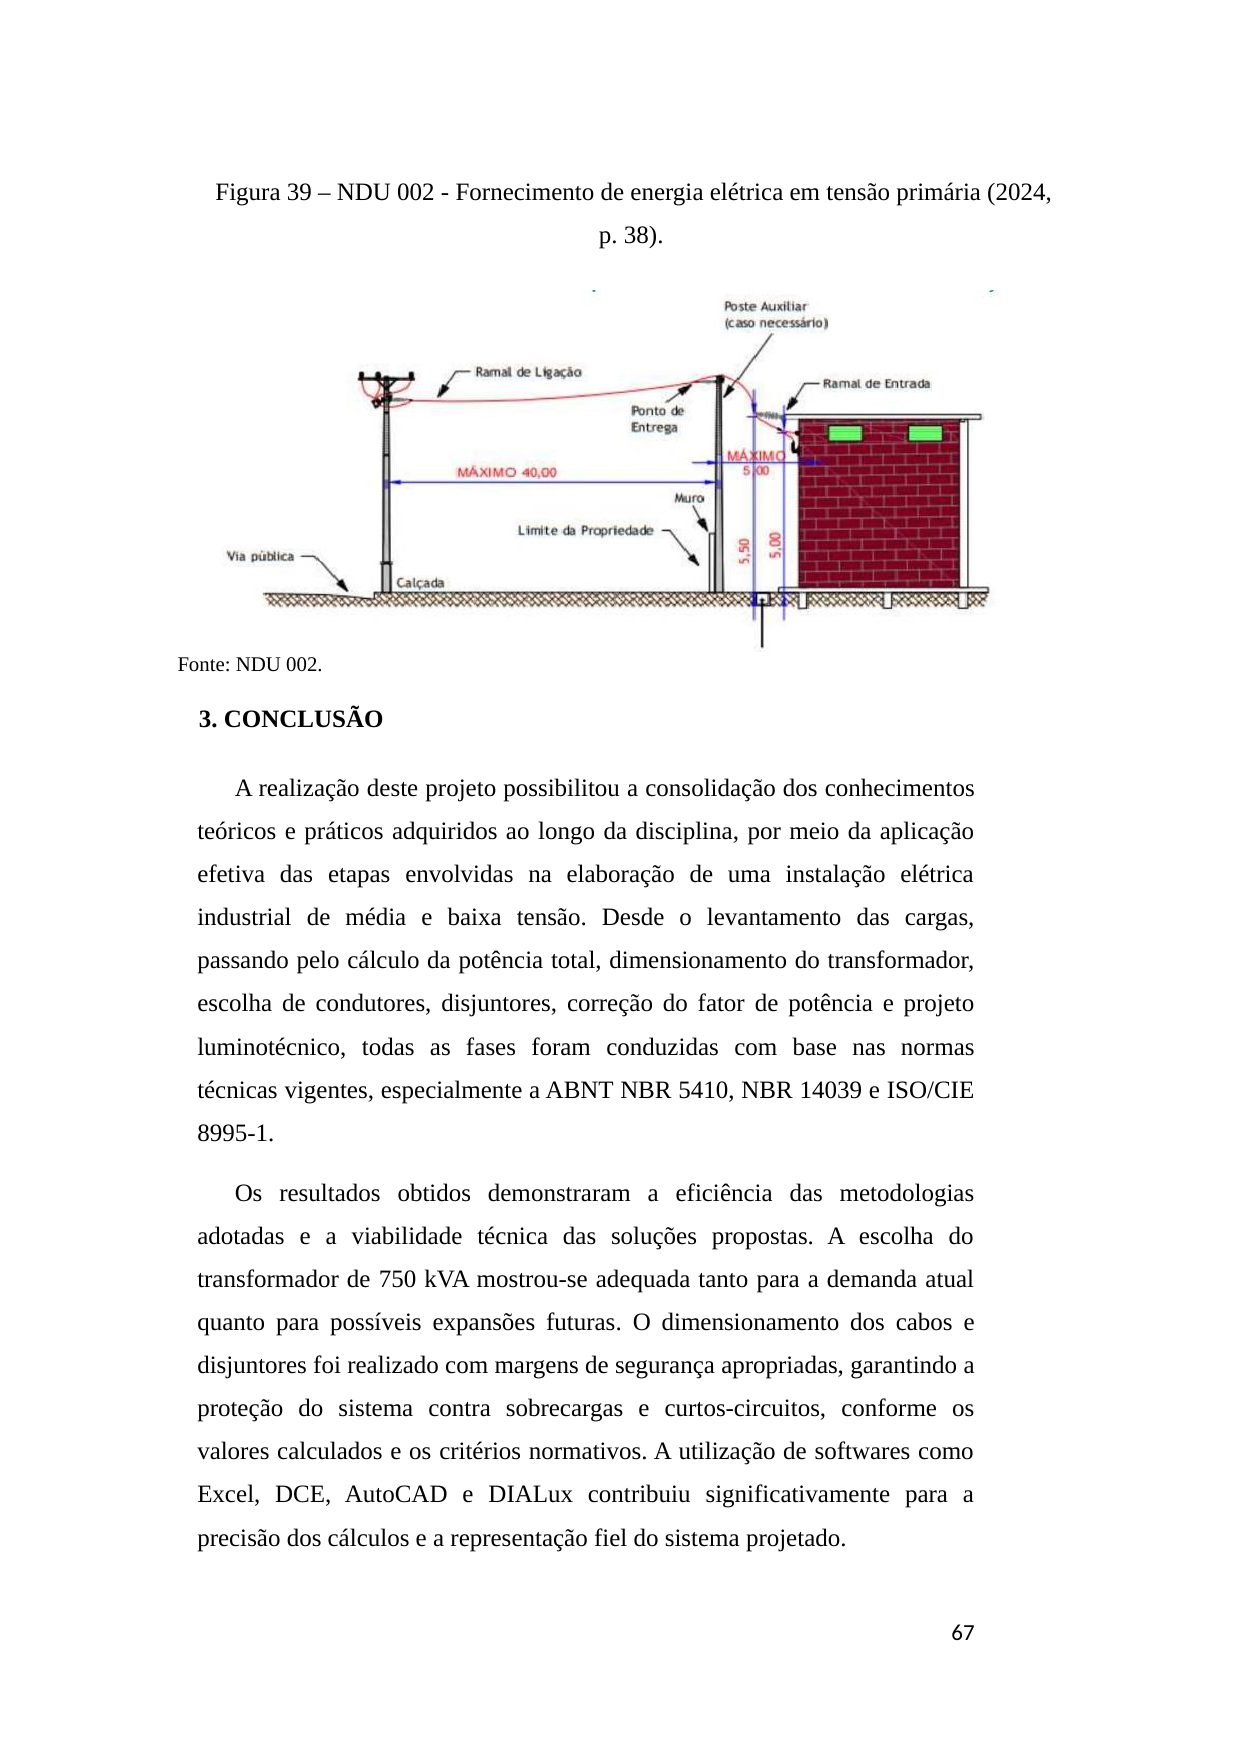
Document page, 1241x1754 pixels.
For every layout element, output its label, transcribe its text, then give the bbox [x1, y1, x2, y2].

picture [177, 290, 1019, 652]
subtitle 3. CONCLUSÃO [199, 704, 978, 733]
text Figura 39 – NDU 002 - Fornecimento de energia elétrica em tensão primária (2024, p. 38). [199, 177, 1063, 249]
text A realização deste projeto possibilitou a consolidação dos conhecimentos teóricos e práticos adquiridos ao longo da disciplina, por meio da aplicação efetiva das etapas envolvidas na elaboração de uma instalação elétrica industrial de média e baixa tensão. Desde o levantamento das cargas, passando pelo cálculo da potência total, dimensionamento do transformador, escolha de condutores, disjuntores, correção do fator de potência e projeto luminotécnico, todas as fases foram conduzidas com base nas normas técnicas vigentes, especialmente a ABNT NBR 5410, NBR 14039 e ISO/CIE 8995-1. [197, 773, 975, 1147]
text Os resultados obtidos demonstraram a eficiência das metodologias adotadas e a viabilidade técnica das soluções propostas. A escolha do transformador de 750 kVA mostrou-se adequada tanto para a demanda atual quanto para possíveis expansões futuras. O dimensionamento dos cabos e disjuntores foi realizado com margens de segurança apropriadas, garantindo a proteção do sistema contra sobrecargas e curtos-circuitos, conforme os valores calculados e os critérios normativos. A utilização de softwares como Excel, DCE, AutoCAD e DIALux contribuiu significativamente para a precisão dos cálculos e a representação fiel do sistema projetado. [197, 1178, 975, 1551]
